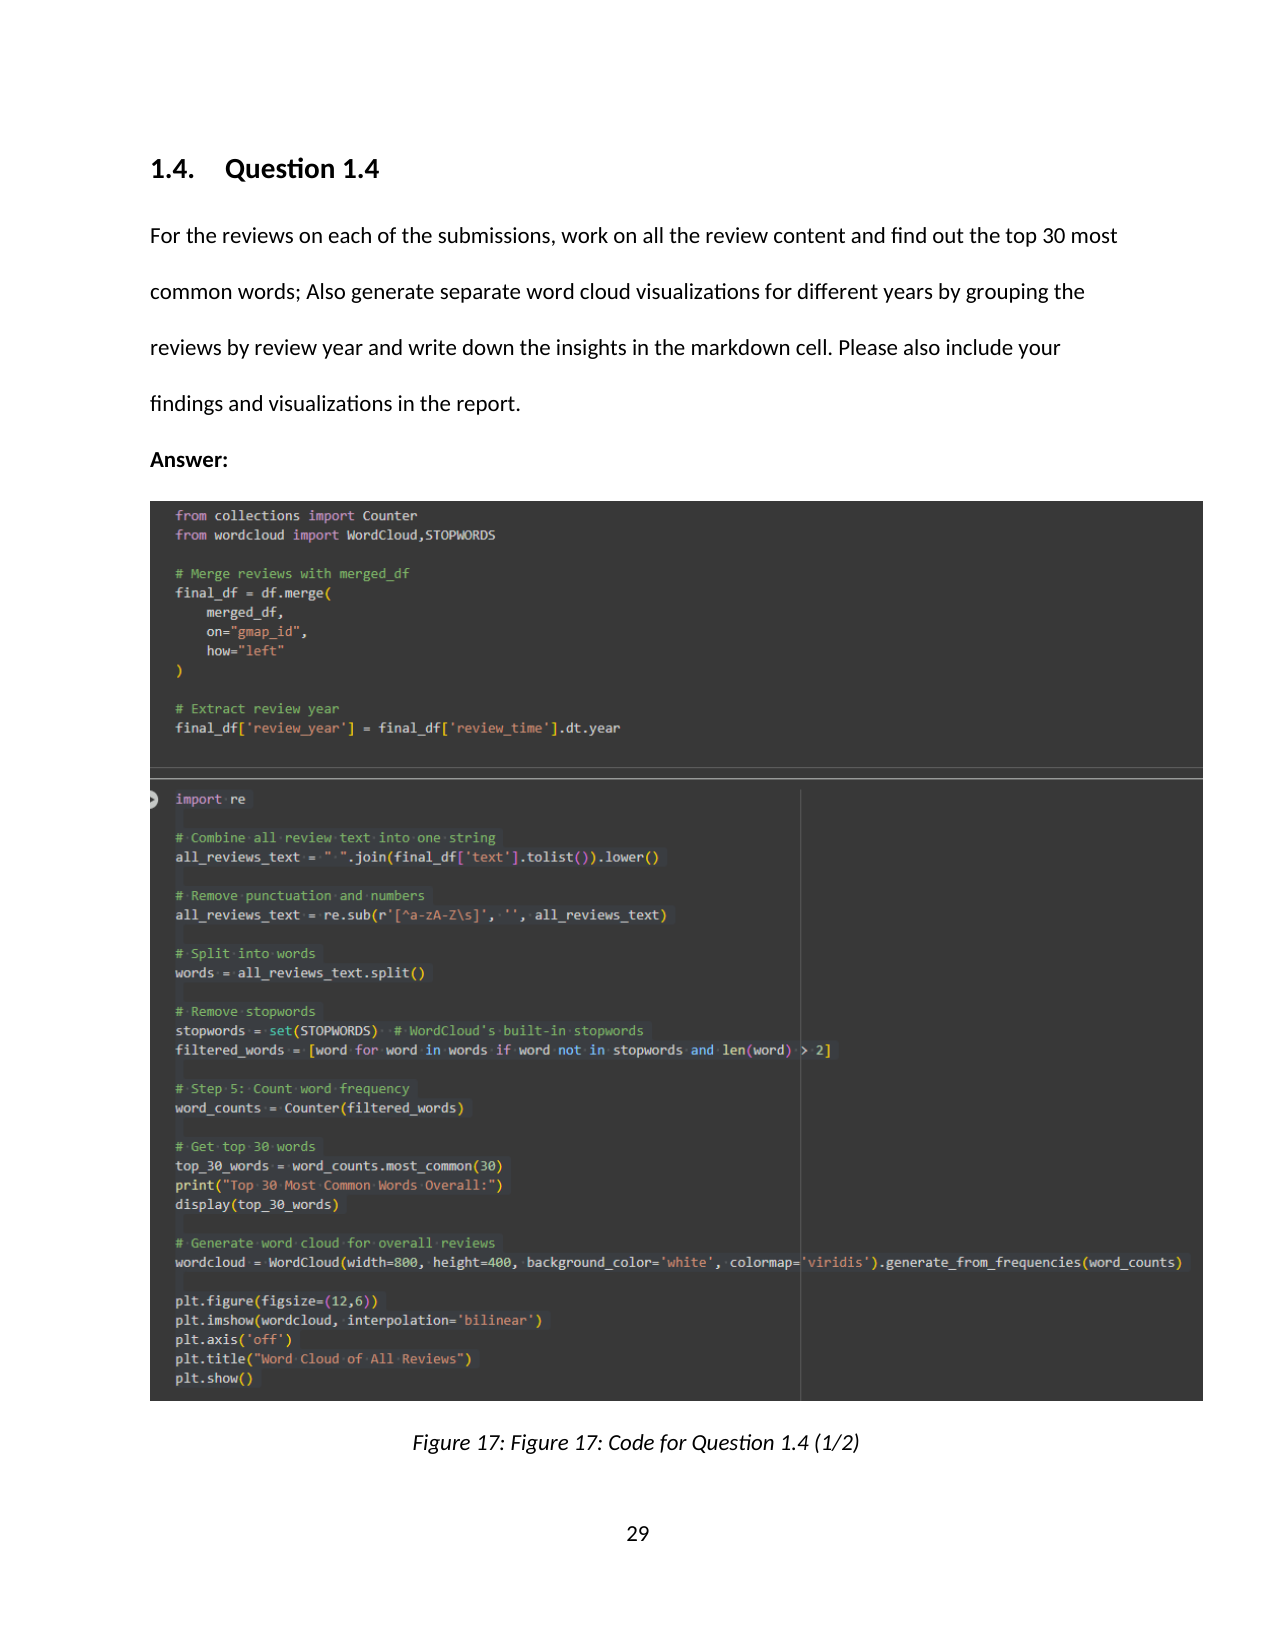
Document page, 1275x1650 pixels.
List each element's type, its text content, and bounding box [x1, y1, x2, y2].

picture [150, 501, 1203, 1401]
text Figure 17: Figure 17: Code for Question 1.4 (1/2) [150, 1428, 1125, 1456]
text Answer: [150, 445, 1125, 473]
text For the reviews on each of the submissions, work on all the review content and find out the top 30 most common words; Also generate separate word cloud visualizations for different years by grouping the reviews by review year and write down the insights in the markdown cell. Please also include your findings and visualizations in the report. [150, 221, 1125, 417]
subtitle Question 1.4 [150, 150, 1125, 186]
